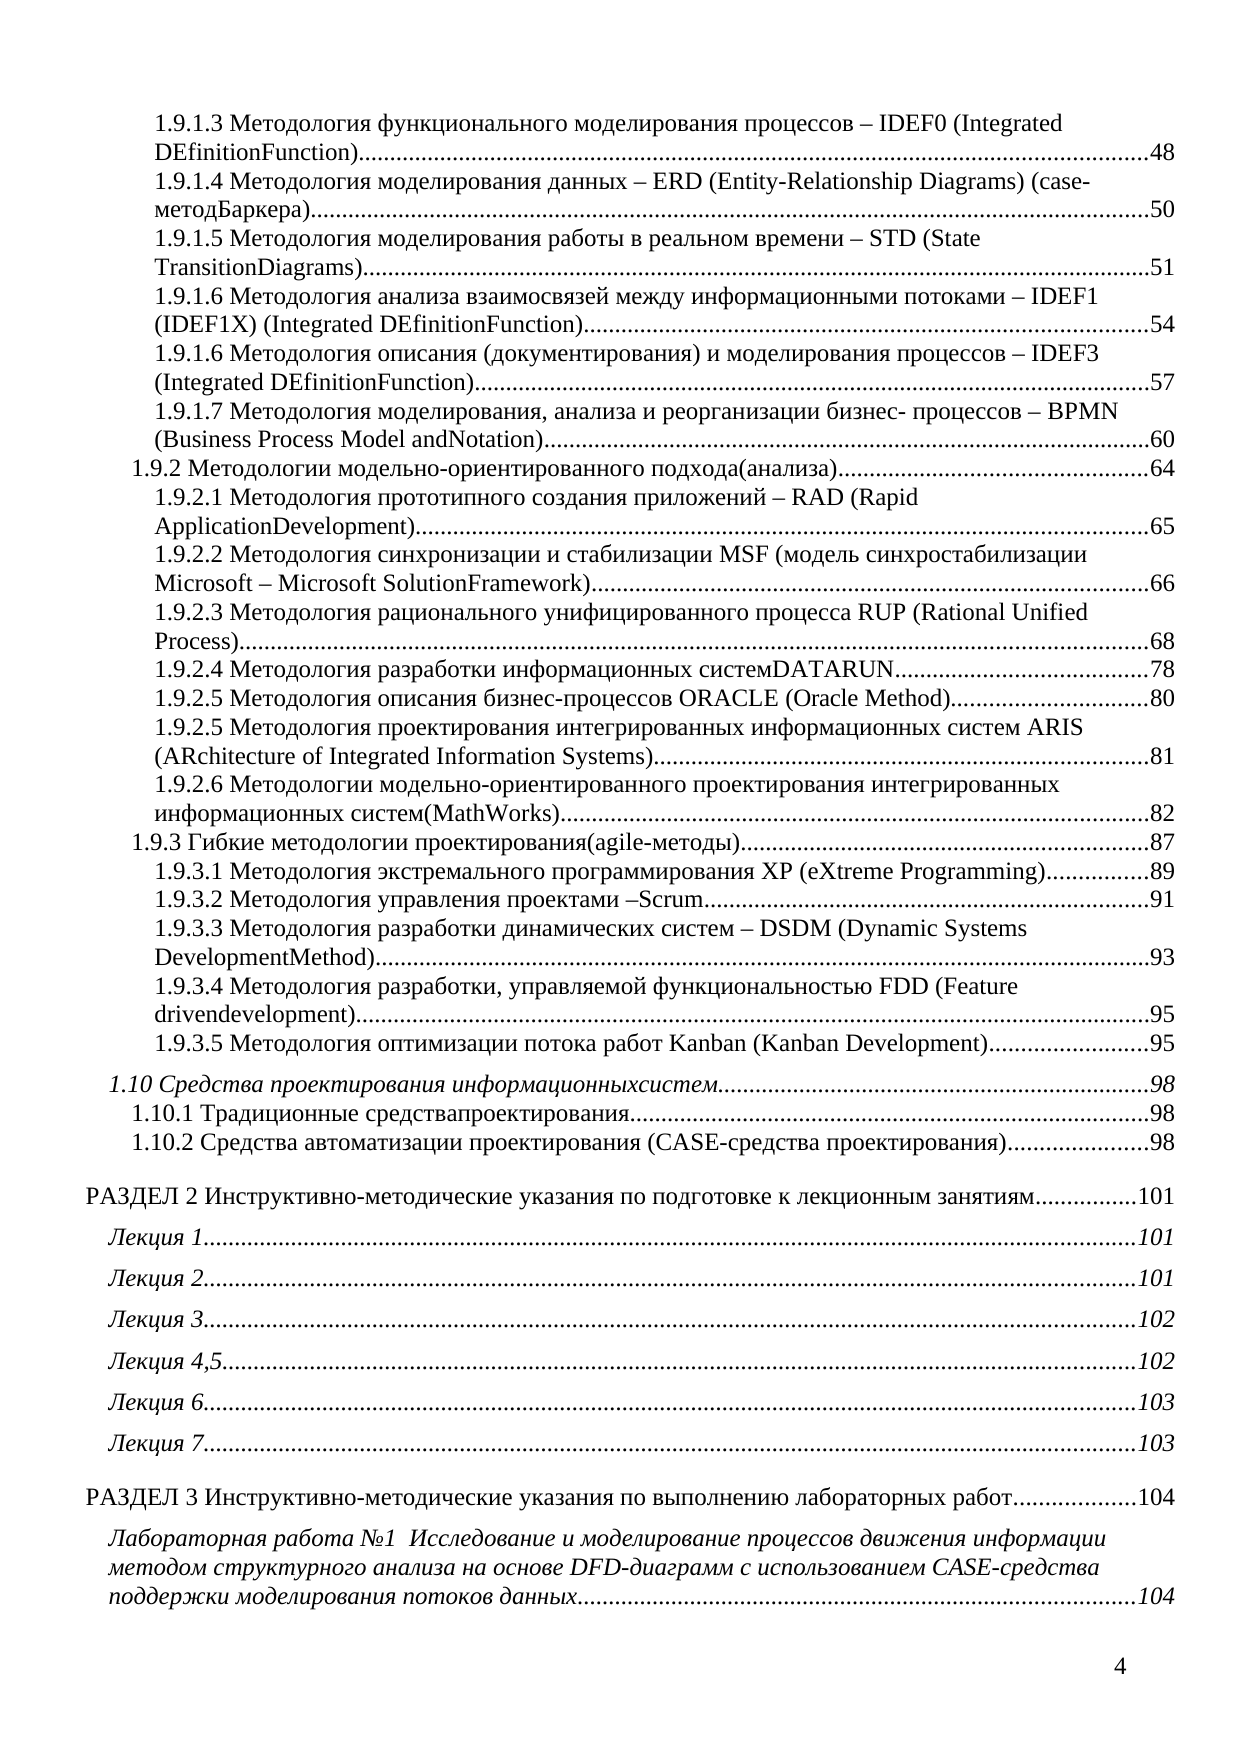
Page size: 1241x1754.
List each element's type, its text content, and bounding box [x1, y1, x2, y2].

text Лекция 4,5 102 [108, 1346, 1176, 1374]
text 1.9.1.4 Методология моделирования данных – ERD (Entity-Relationship Diagrams) (case-методБаркера) 50 [154, 166, 1176, 223]
text 1.9.3.3 Методология разработки динамических систем – DSDM (Dynamic Systems DevelopmentMethod) 93 [154, 913, 1176, 971]
text 1.9.2.1 Методология прототипного создания приложений – RAD (Rapid ApplicationDevelopment) 65 [154, 482, 1176, 539]
text 1.10 Средства проектирования информационныхсистем 98 [108, 1069, 1176, 1098]
text Лабораторная работа №1 Исследование и моделирование процессов движения информации методом структурного анализа на основе DFD-диаграмм с использованием CASE-средства поддержки моделирования потоков данных 104 [108, 1523, 1176, 1609]
text РАЗДЕЛ 2 Инструктивно-методические указания по подготовке к лекционным занятиям 101 [85, 1181, 1176, 1209]
text 1.9.1.7 Методология моделирования, анализа и реорганизации бизнес- процессов – BPMN (Business Process Model andNotation) 60 [154, 396, 1176, 453]
text 1.9.3 Гибкие методологии проектирования(agile-методы) 87 [131, 827, 1176, 856]
text Лекция 6 103 [108, 1387, 1176, 1416]
text 1.9.1.3 Методология функционального моделирования процессов – IDEF0 (Integrated DEfinitionFunction) 48 [154, 108, 1176, 166]
text 1.9.2.4 Методология разработки информационных системDATARUN 78 [154, 654, 1176, 683]
text 1.9.2.6 Методологии модельно-ориентированного проектирования интегрированных информационных систем(MathWorks) 82 [154, 769, 1176, 827]
text Лекция 2 101 [108, 1263, 1176, 1292]
text Лекция 1 101 [108, 1222, 1176, 1251]
text 1.9.1.6 Методология описания (документирования) и моделирования процессов – IDEF3 (Integrated DEfinitionFunction) 57 [154, 338, 1176, 396]
text 1.10.1 Традиционные средствапроектирования 98 [131, 1098, 1176, 1127]
text 1.9.3.4 Методология разработки, управляемой функциональностью FDD (Feature drivendevelopment) 95 [154, 971, 1176, 1028]
text 1.9.2 Методологии модельно-ориентированного подхода(анализа) 64 [131, 453, 1176, 482]
text 1.9.2.5 Методология проектирования интегрированных информационных систем ARIS (ARchitecture of Integrated Information Systems) 81 [154, 712, 1176, 769]
text 1.9.2.2 Методология синхронизации и стабилизации MSF (модель синхростабилизации Microsoft – Microsoft SolutionFramework) 66 [154, 539, 1176, 597]
text 1.9.3.1 Методология экстремального программирования XP (eXtreme Programming) 89 [154, 856, 1176, 884]
text 1.9.1.6 Методология анализа взаимосвязей между информационными потоками – IDEF1 (IDEF1X) (Integrated DEfinitionFunction) 54 [154, 281, 1176, 338]
text 1.9.2.5 Методология описания бизнес-процессов ORACLE (Oracle Method) 80 [154, 683, 1176, 712]
text РАЗДЕЛ 3 Инструктивно-методические указания по выполнению лабораторных работ 104 [85, 1482, 1176, 1511]
text 1.9.3.5 Методология оптимизации потока работ Kanban (Kanban Development) 95 [154, 1028, 1176, 1057]
text 1.9.2.3 Методология рационального унифицированного процесса RUP (Rational Unified Process) 68 [154, 597, 1176, 654]
text Лекция 3 102 [108, 1304, 1176, 1333]
text 1.9.3.2 Методология управления проектами –Scrum 91 [154, 884, 1176, 913]
text 1.10.2 Средства автоматизации проектирования (CASE-средства проектирования) 98 [131, 1127, 1176, 1156]
text 1.9.1.5 Методология моделирования работы в реальном времени – STD (State TransitionDiagrams) 51 [154, 223, 1176, 281]
text Лекция 7 103 [108, 1428, 1176, 1457]
